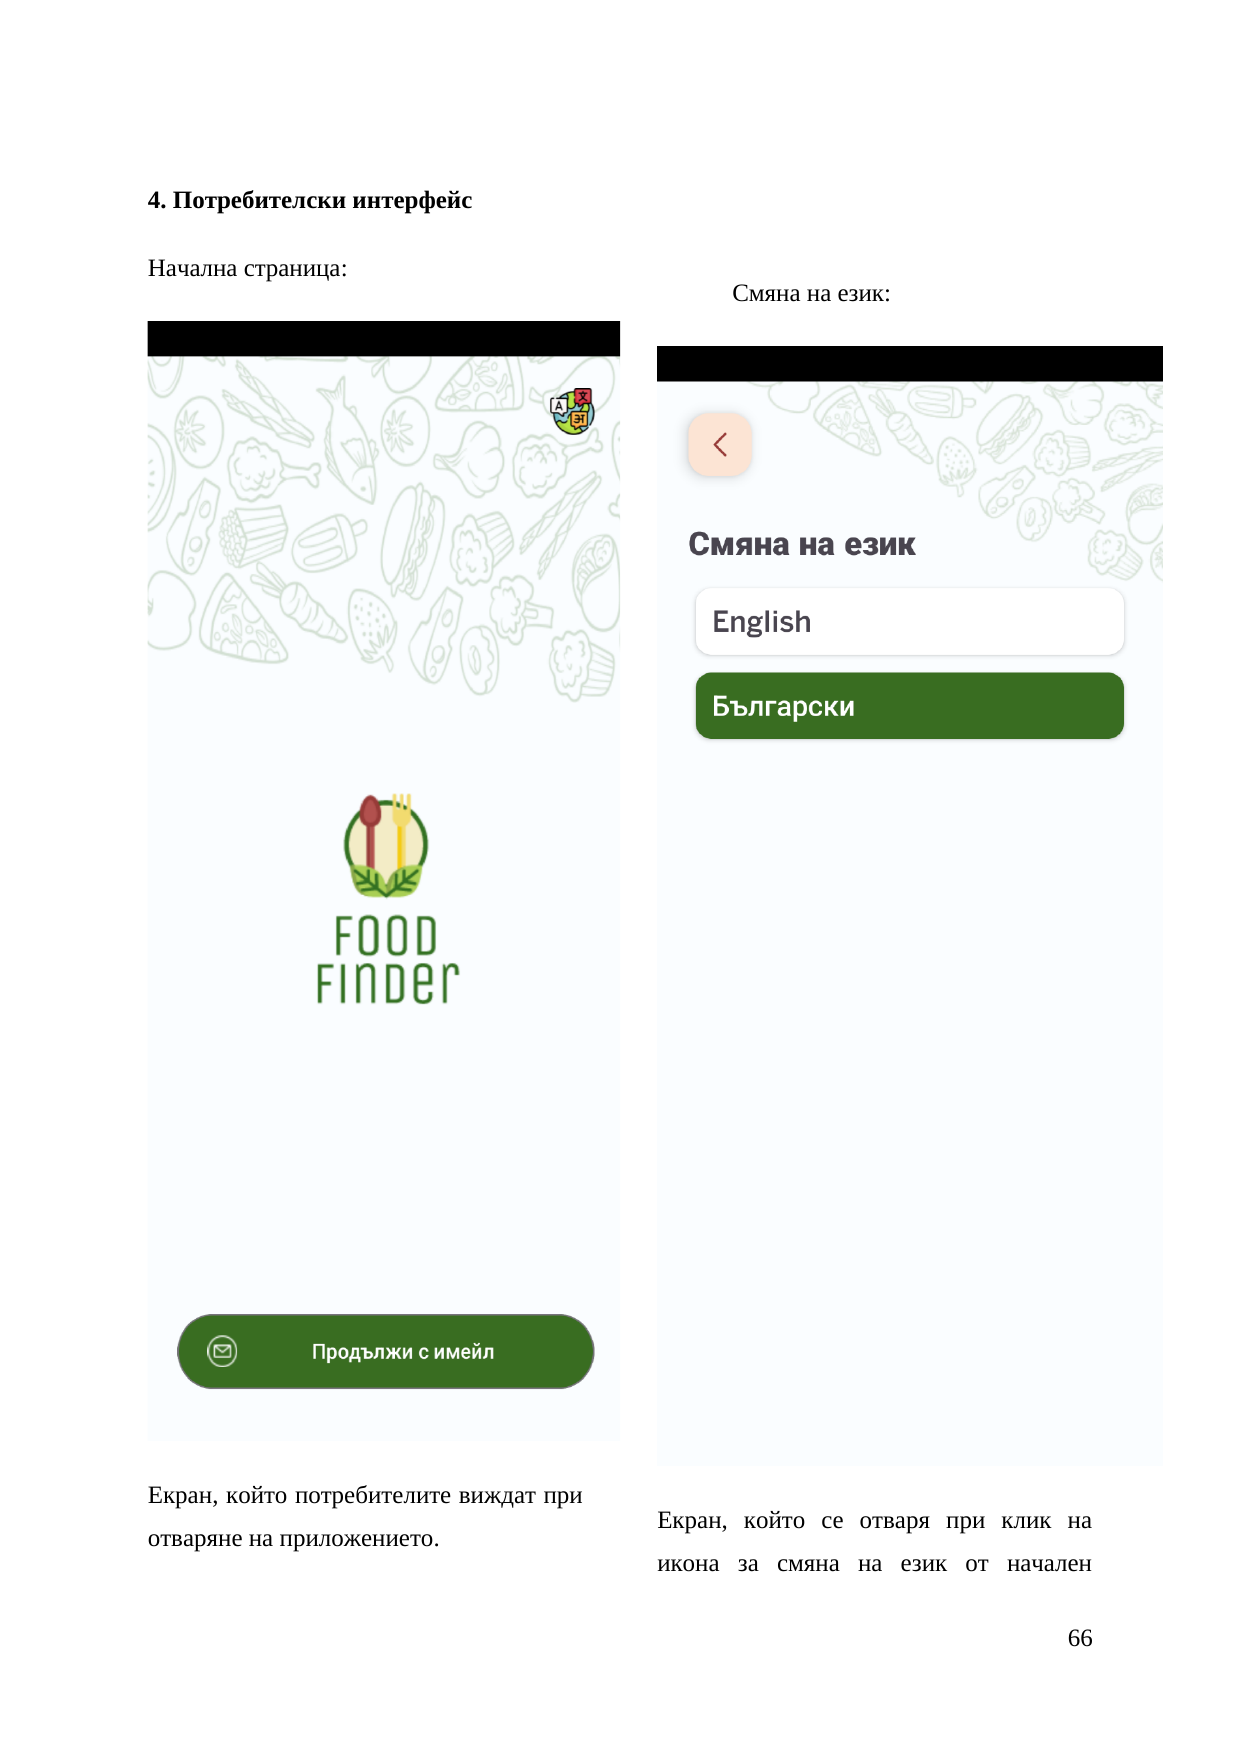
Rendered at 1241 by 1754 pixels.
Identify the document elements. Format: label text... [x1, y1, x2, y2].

subtitle 4. Потребителски интерфейс [148, 185, 1093, 214]
text Екран, който се отваря при клик на икона за смяна на език от начален екран, или бутон от настройки на потребител. [657, 1505, 1093, 1577]
picture [147, 321, 621, 1441]
picture [657, 346, 1163, 1466]
text Начална страница: [148, 253, 583, 282]
text Екран, който потребителите виждат при отваряне на приложението.Смяна на език: [148, 1480, 583, 1552]
